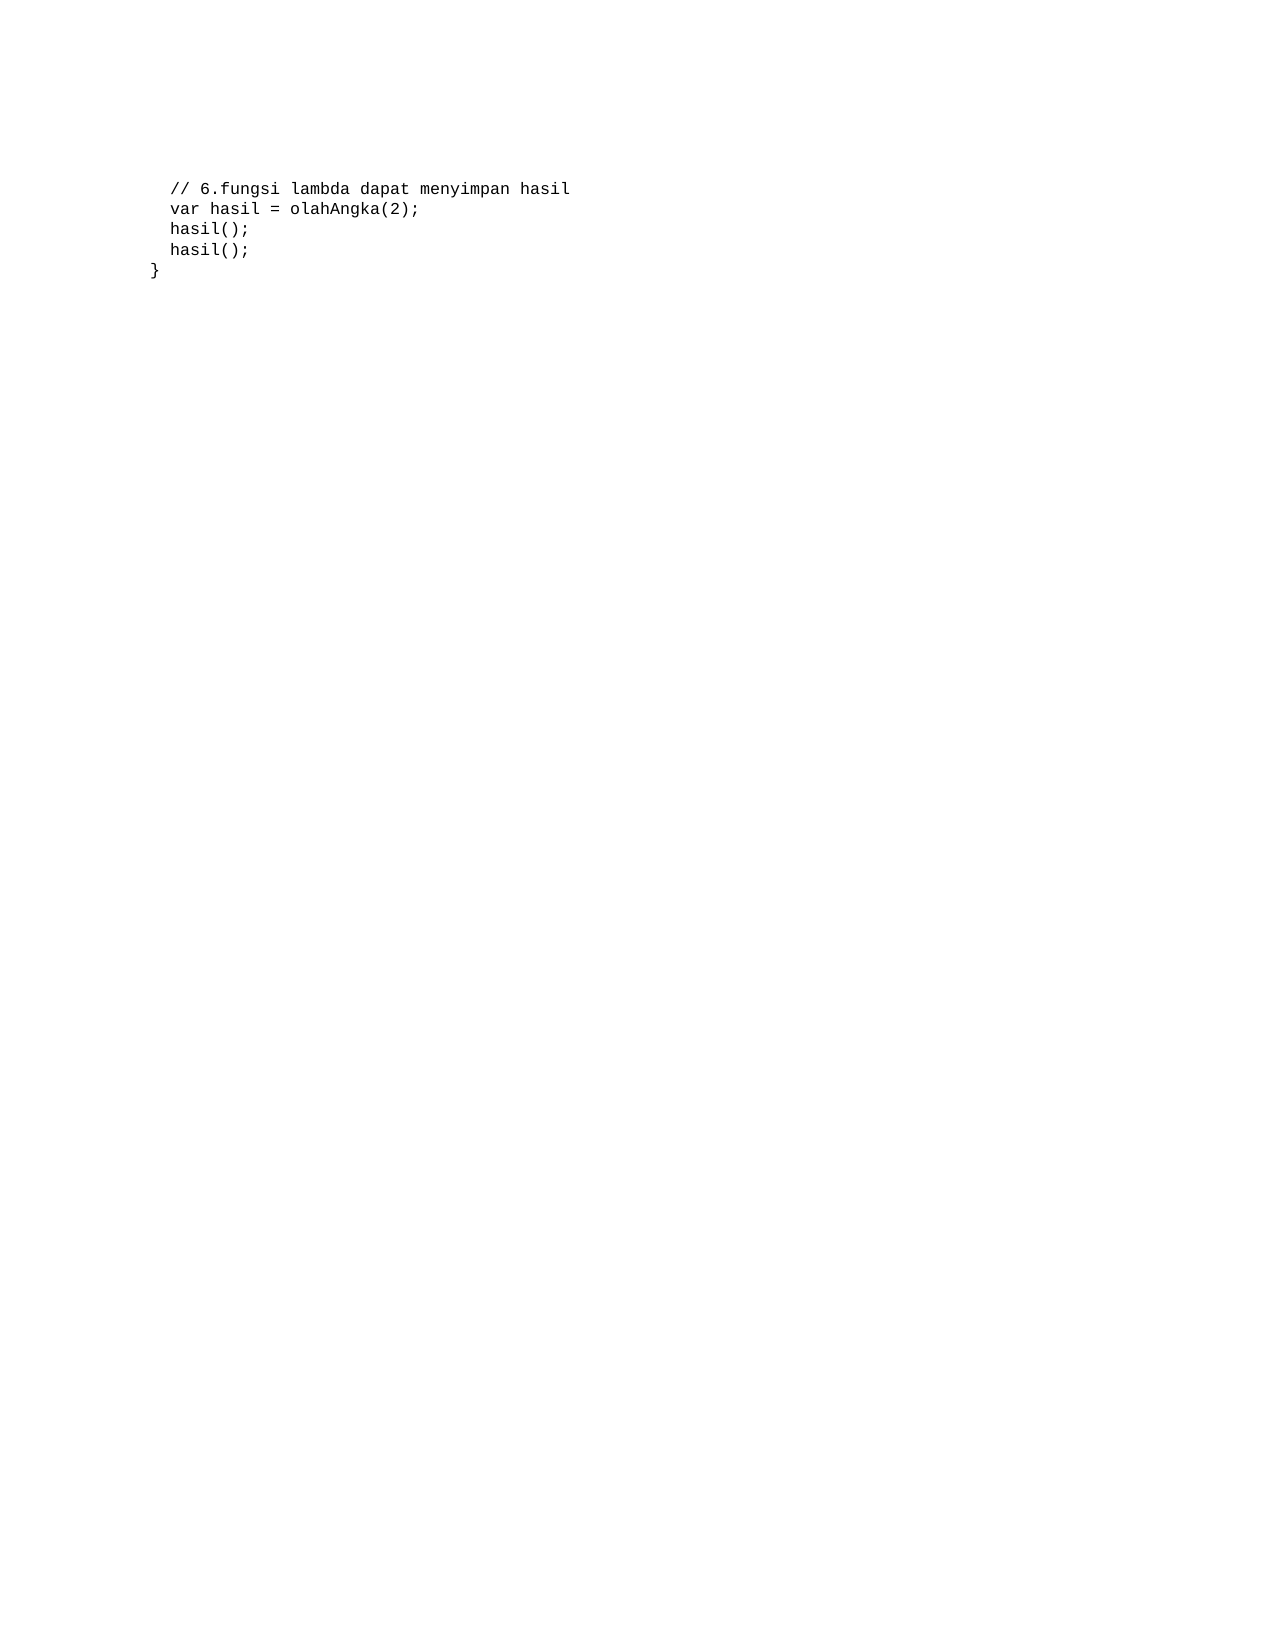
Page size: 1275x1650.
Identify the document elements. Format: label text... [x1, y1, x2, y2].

text hasil(); [150, 241, 1125, 260]
text } [150, 261, 1125, 280]
text hasil(); [150, 221, 1125, 240]
text // 6.fungsi lambda dapat menyimpan hasil [150, 180, 1125, 199]
text var hasil = olahAngka(2); [150, 201, 1125, 219]
